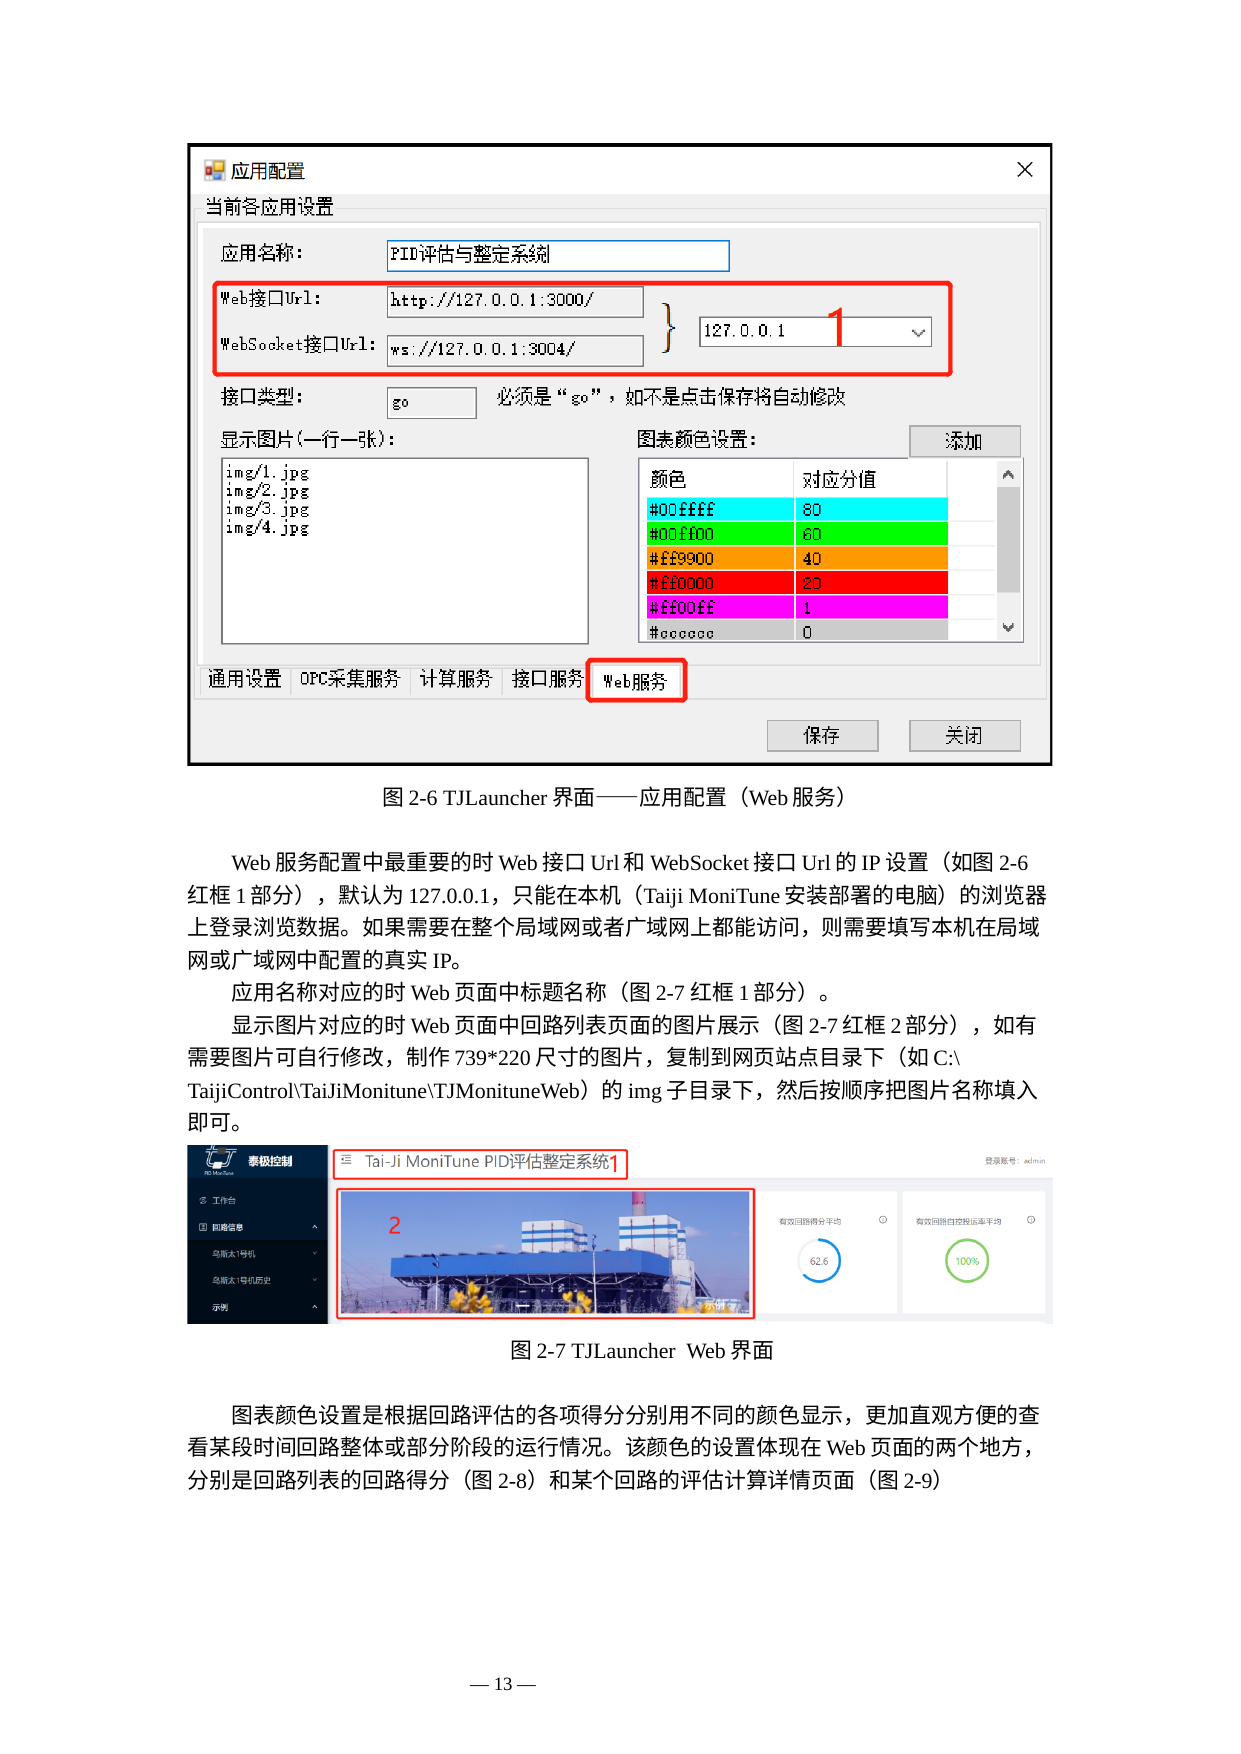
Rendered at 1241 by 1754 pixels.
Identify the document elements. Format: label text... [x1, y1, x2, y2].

picture [187, 1145, 1053, 1324]
text 图2-6 TJLauncher界面——应用配置（Web服务） [187, 780, 1053, 812]
list 图表颜色设置是根据回路评估的各项得分分别用不同的颜色显示，更加直观方便的查看某段时间回路整体或部分阶段的运行情况。该颜色的设置体现在Web页面的两个地方，分别是回路列表的回路得分（图2-8）和某个回路的评估计算详情页面（图2-9） [187, 1397, 1053, 1495]
picture [187, 143, 1053, 766]
list Web服务配置中最重要的时Web接口Url和WebSocket接口Url的IP设置（如图2-6 红框1部分），默认为127.0.0.1，只能在本机（Taiji MoniTune安装部署的电脑）的浏览器上登录浏览数据。如果需要在整个局域网或者广域网上都能访问，则需要填写本机在局域网或广域网中配置的真实IP。 [187, 845, 1053, 975]
list 应用名称对应的时Web页面中标题名称（图2-7 红框1部分）。 [187, 975, 1053, 1007]
list 显示图片对应的时Web页面中回路列表页面的图片展示（图2-7红框2部分），如有需要图片可自行修改，制作739*220尺寸的图片，复制到网页站点目录下（如C:\TaijiControl\TaiJiMonitune\TJMonituneWeb）的img子目录下，然后按顺序把图片名称填入即可。 [187, 1007, 1053, 1137]
list 图2-7 TJLauncher Web界面 [231, 1332, 1053, 1365]
